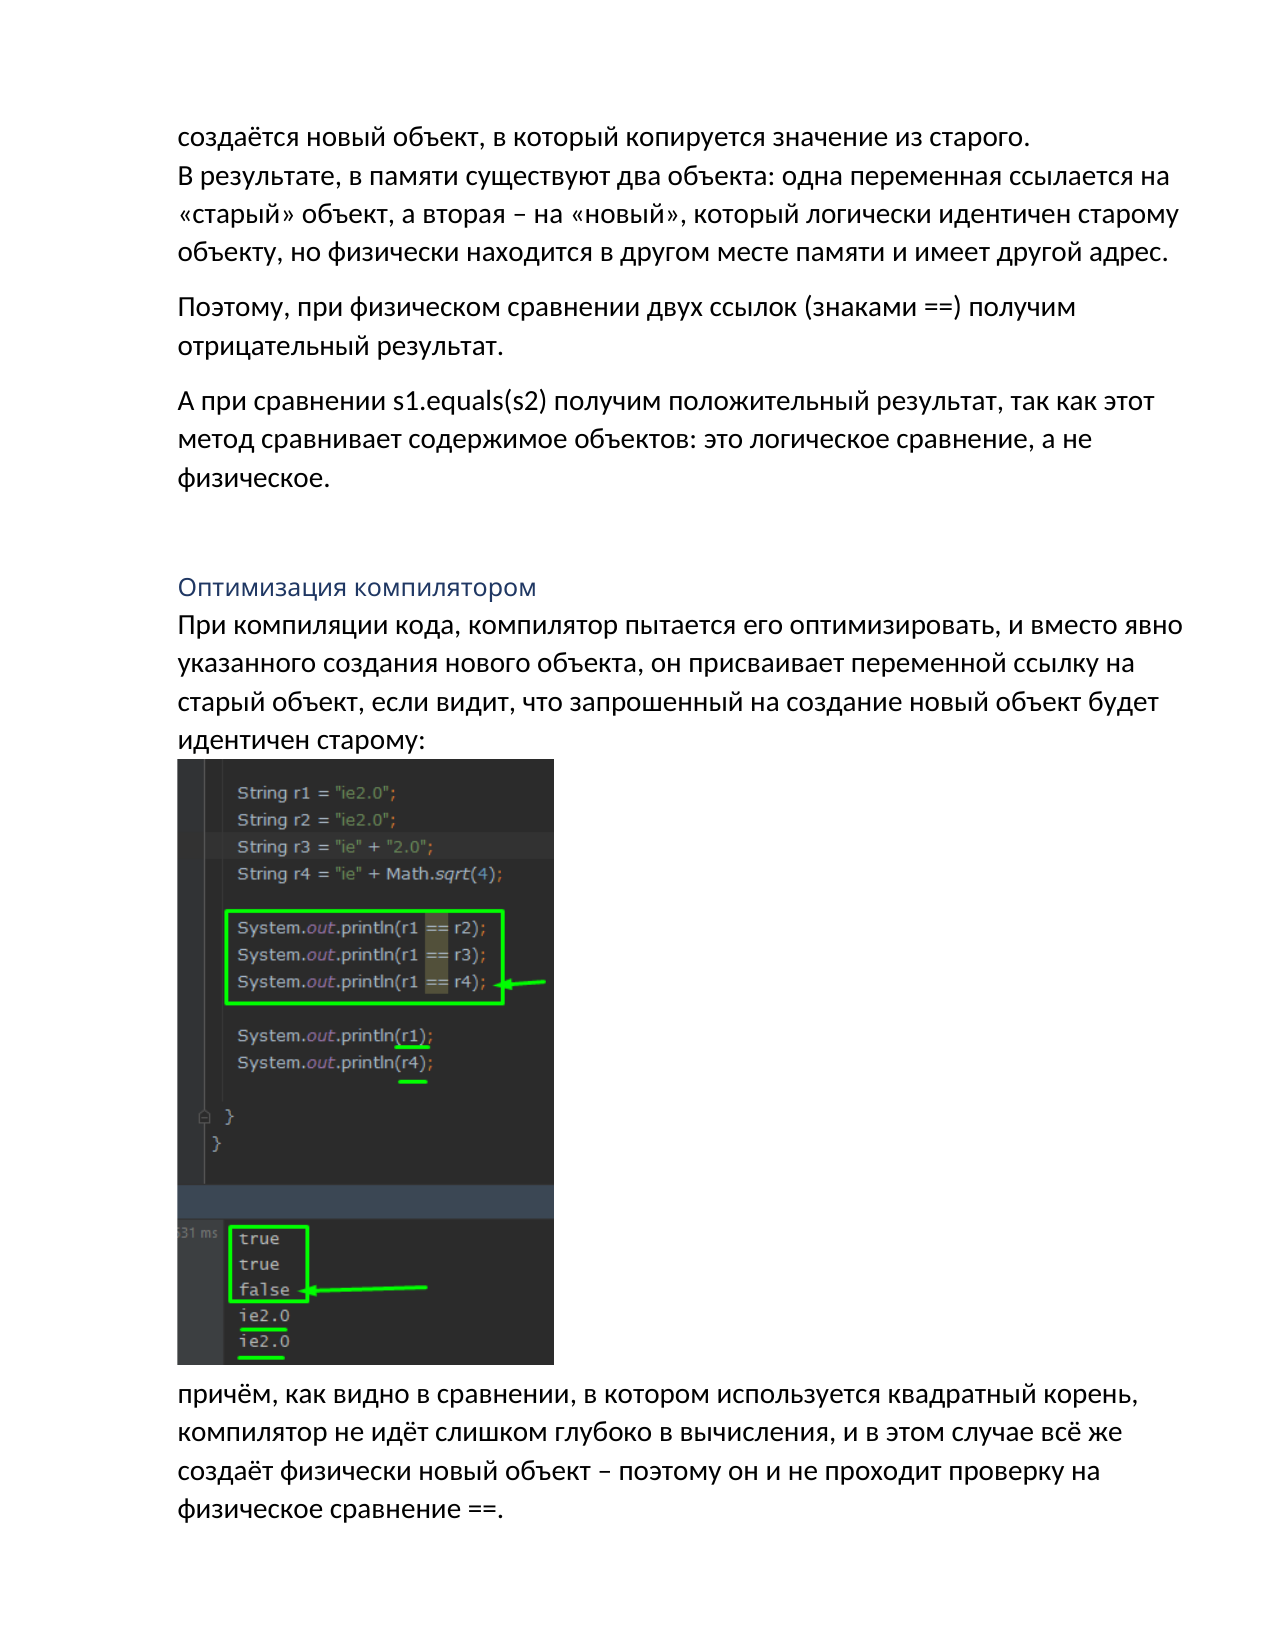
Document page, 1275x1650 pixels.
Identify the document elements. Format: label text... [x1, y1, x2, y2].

subtitle Оптимизация компилятором [177, 569, 1186, 603]
text А при сравнении s1.equals(s2) получим положительный результат, так как этот метод сравнивает содержимое объектов: это логическое сравнение, а не физическое. [177, 382, 1186, 494]
text Поэтому, при физическом сравнении двух ссылок (знаками ==) получим отрицательный результат. [177, 288, 1186, 363]
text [177, 118, 1186, 269]
picture [177, 759, 554, 1365]
text При компиляции кода, компилятор пытается его оптимизировать, и вместо явно указанного создания нового объекта, он присваивает переменной ссылку на старый объект, если видит, что запрошенный на создание новый объект будет идентичен старому: причём, как видно в сравнении, в котором используется квадратный корень, компилятор не идёт слишком глубоко в вычисления, и в этом случае всё же создаёт физически новый объект – поэтому он и не проходит проверку на физическое сравнение ==. [177, 606, 1186, 1526]
